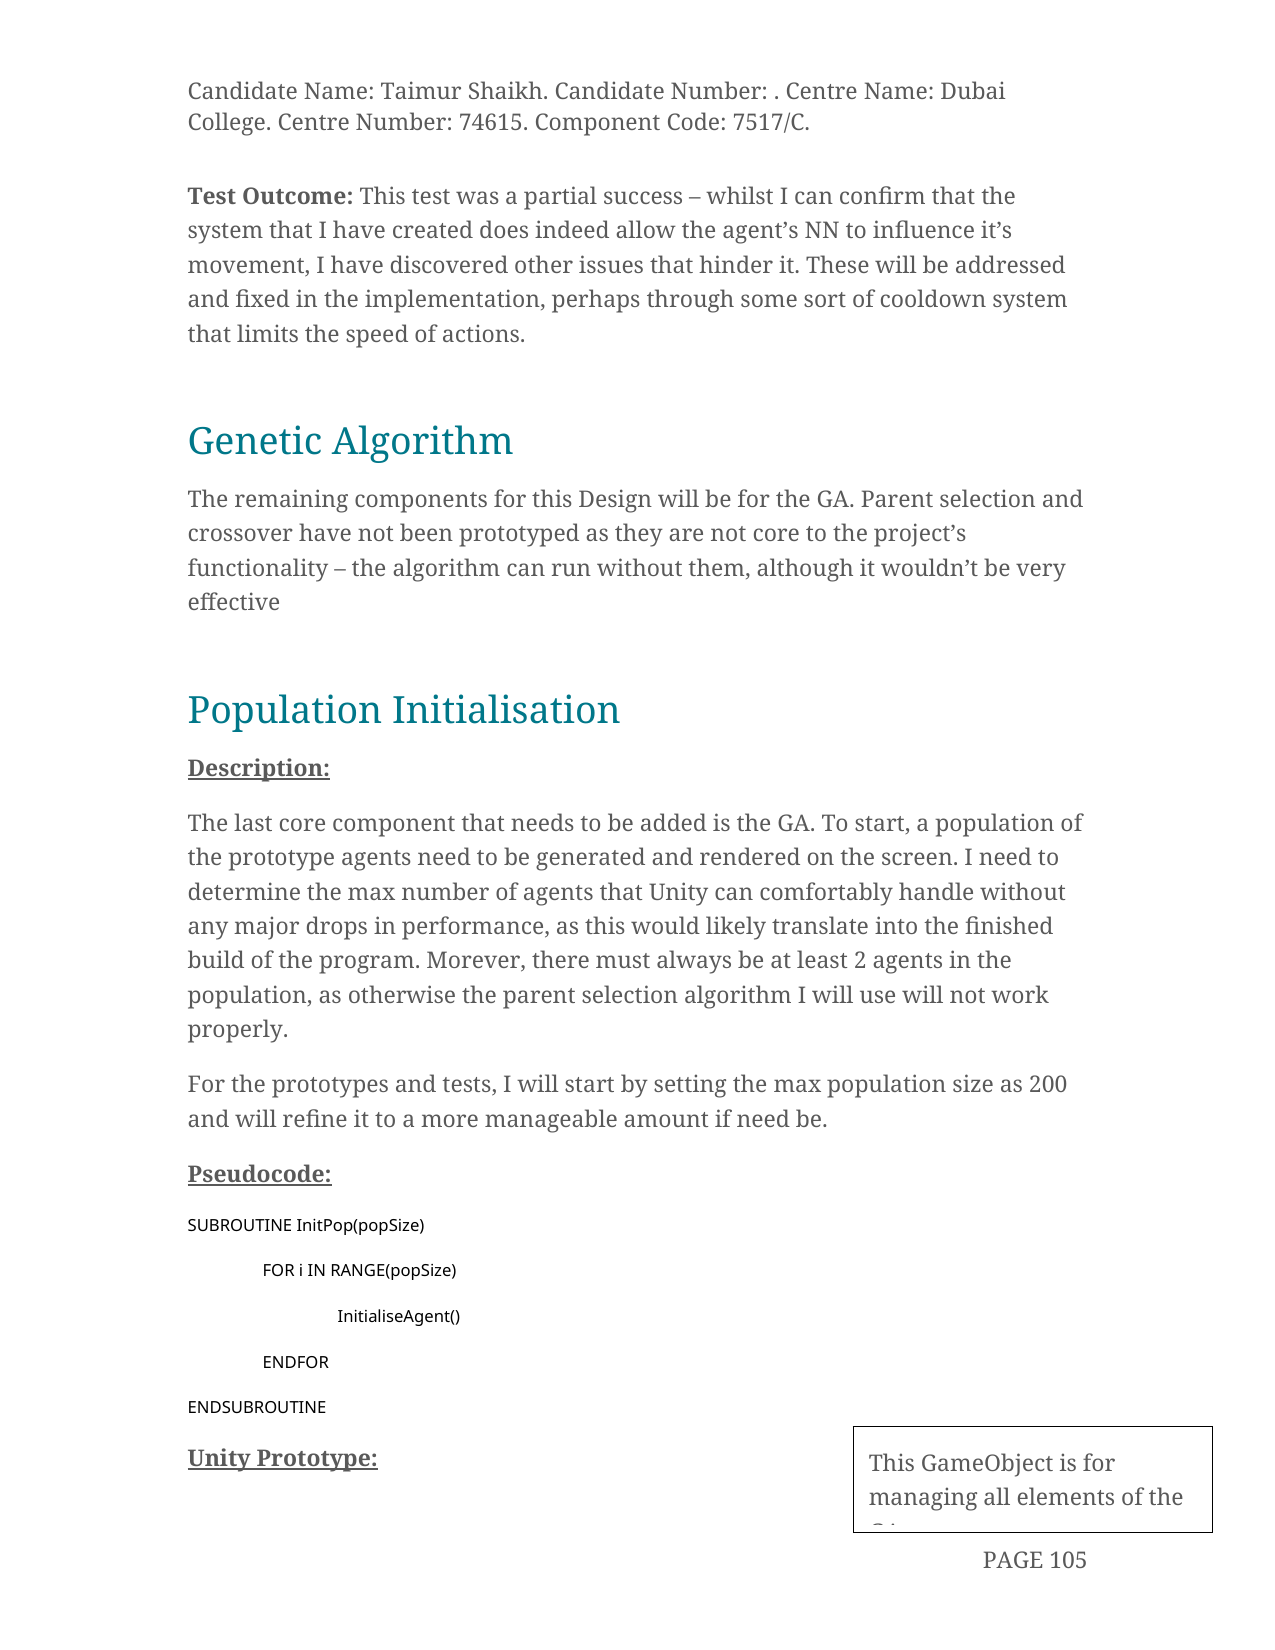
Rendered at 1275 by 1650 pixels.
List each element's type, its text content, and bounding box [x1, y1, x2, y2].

text The last core component that needs to be added is the GA. To start, a population of the prototype agents need to be generated and rendered on the screen. I need to determine the max number of agents that Unity can comfortably handle without any major drops in performance, as this would likely translate into the finished build of the program. Morever, there must always be at least 2 agents in the population, as otherwise the parent selection algorithm I will use will not work properly. [187, 807, 1087, 1044]
text For the prototypes and tests, I will start by setting the max population size as 200 and will refine it to a more manageable amount if need be. [187, 1068, 1087, 1134]
text SUBROUTINE InitPop(popSize) [187, 1213, 1087, 1236]
text InitialiseAgent() [187, 1304, 1087, 1327]
text Description: [187, 752, 1087, 783]
text ENDSUBROUTINE [187, 1396, 1087, 1419]
text FOR i IN RANGE(popSize) [187, 1259, 1087, 1282]
subtitle Genetic Algorithm [187, 414, 1087, 465]
text Pseudocode: [187, 1158, 1087, 1189]
text ENDFOR [187, 1350, 1087, 1373]
text The remaining components for this Design will be for the GA. Parent selection and crossover have not been prototyped as they are not core to the project’s functionality – the algorithm can run without them, although it wouldn’t be very effective [187, 483, 1087, 617]
subtitle Population Initialisation [187, 683, 1087, 734]
text Test Outcome: This test was a partial success – whilst I can confirm that the system that I have created does indeed allow the agent’s NN to influence it’s movement, I have discovered other issues that hinder it. These will be addressed and fixed in the implementation, perhaps through some sort of cooldown system that limits the speed of actions. [187, 180, 1087, 349]
text Unity Prototype: [187, 1442, 852, 1473]
